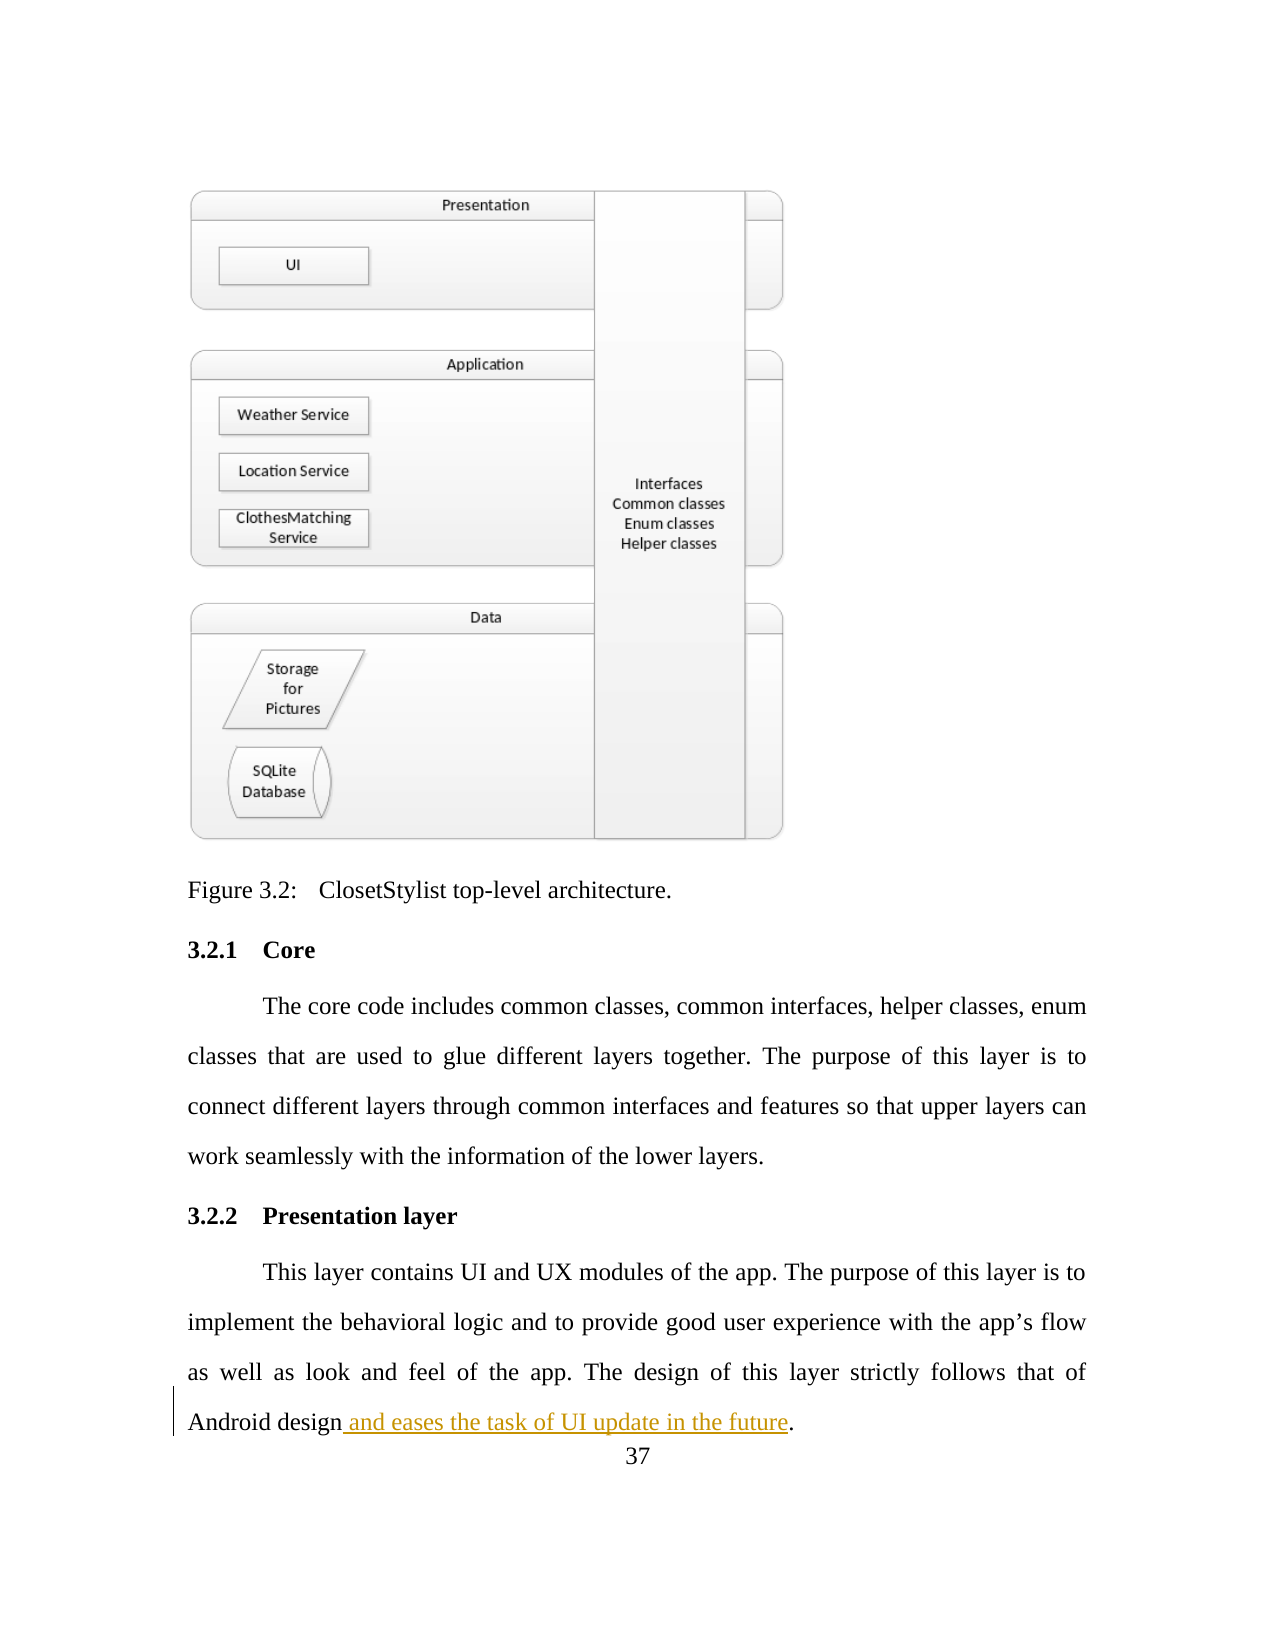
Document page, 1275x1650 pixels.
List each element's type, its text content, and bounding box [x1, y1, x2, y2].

text The core code includes common classes, common interfaces, helper classes, enum classes that are used to glue different layers together. The purpose of this layer is to connect different layers through common interfaces and features so that upper layers can work seamlessly with the information of the lower layers. [187, 970, 1087, 1170]
subtitle Figure 3.2: ClosetStylist top-level architecture. [187, 875, 1087, 903]
subtitle 3.2.1 Core [187, 935, 1087, 963]
subtitle 3.2.2 Presentation layer [187, 1201, 1087, 1230]
text This layer contains UI and UX modules of the app. The purpose of this layer is to implement the behavioral logic and to provide good user experience with the app’s flow as well as look and feel of the app. The design of this layer strictly follows that of Android design. [187, 1236, 1087, 1436]
